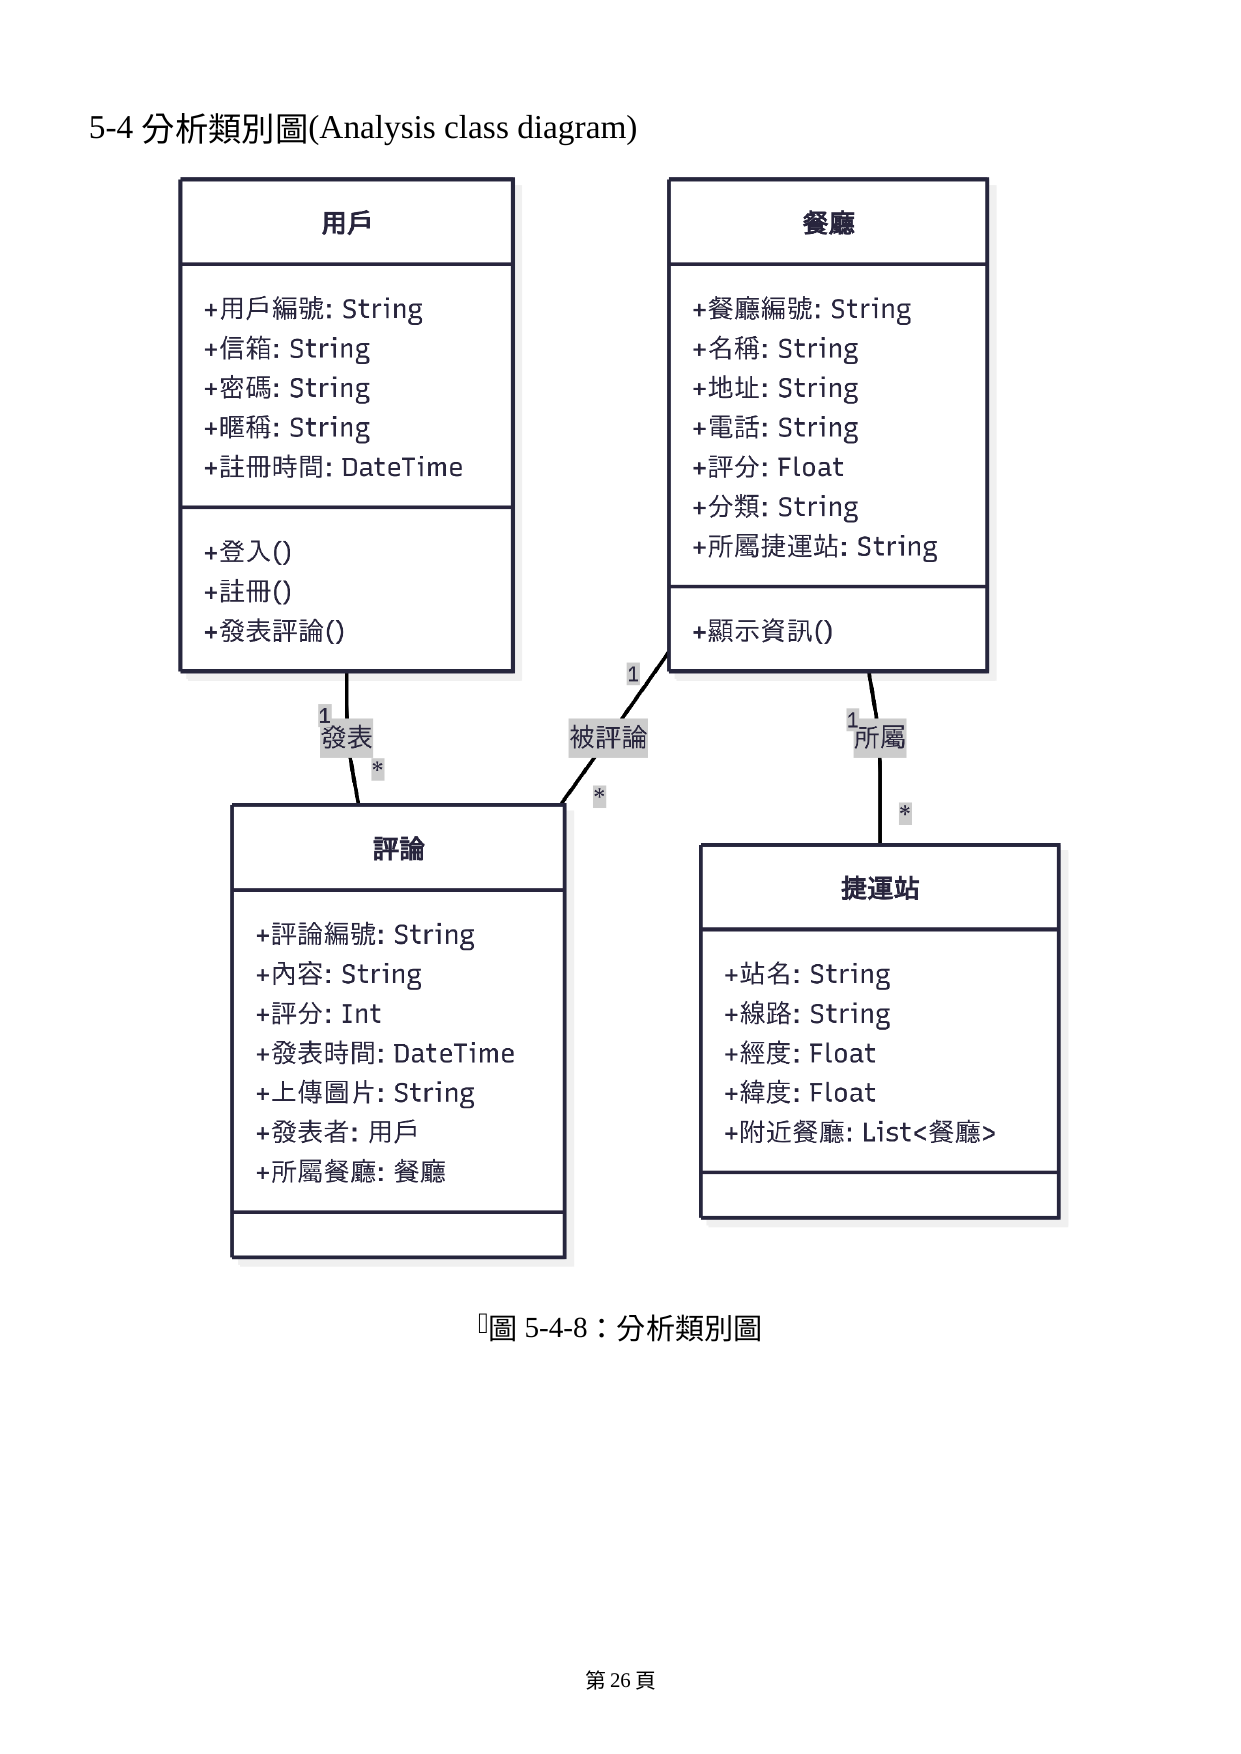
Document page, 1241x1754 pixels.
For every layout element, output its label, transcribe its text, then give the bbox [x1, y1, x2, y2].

subtitle 分析類別圖(Analysis class diagram) [89, 89, 1152, 164]
picture [165, 164, 1076, 1275]
